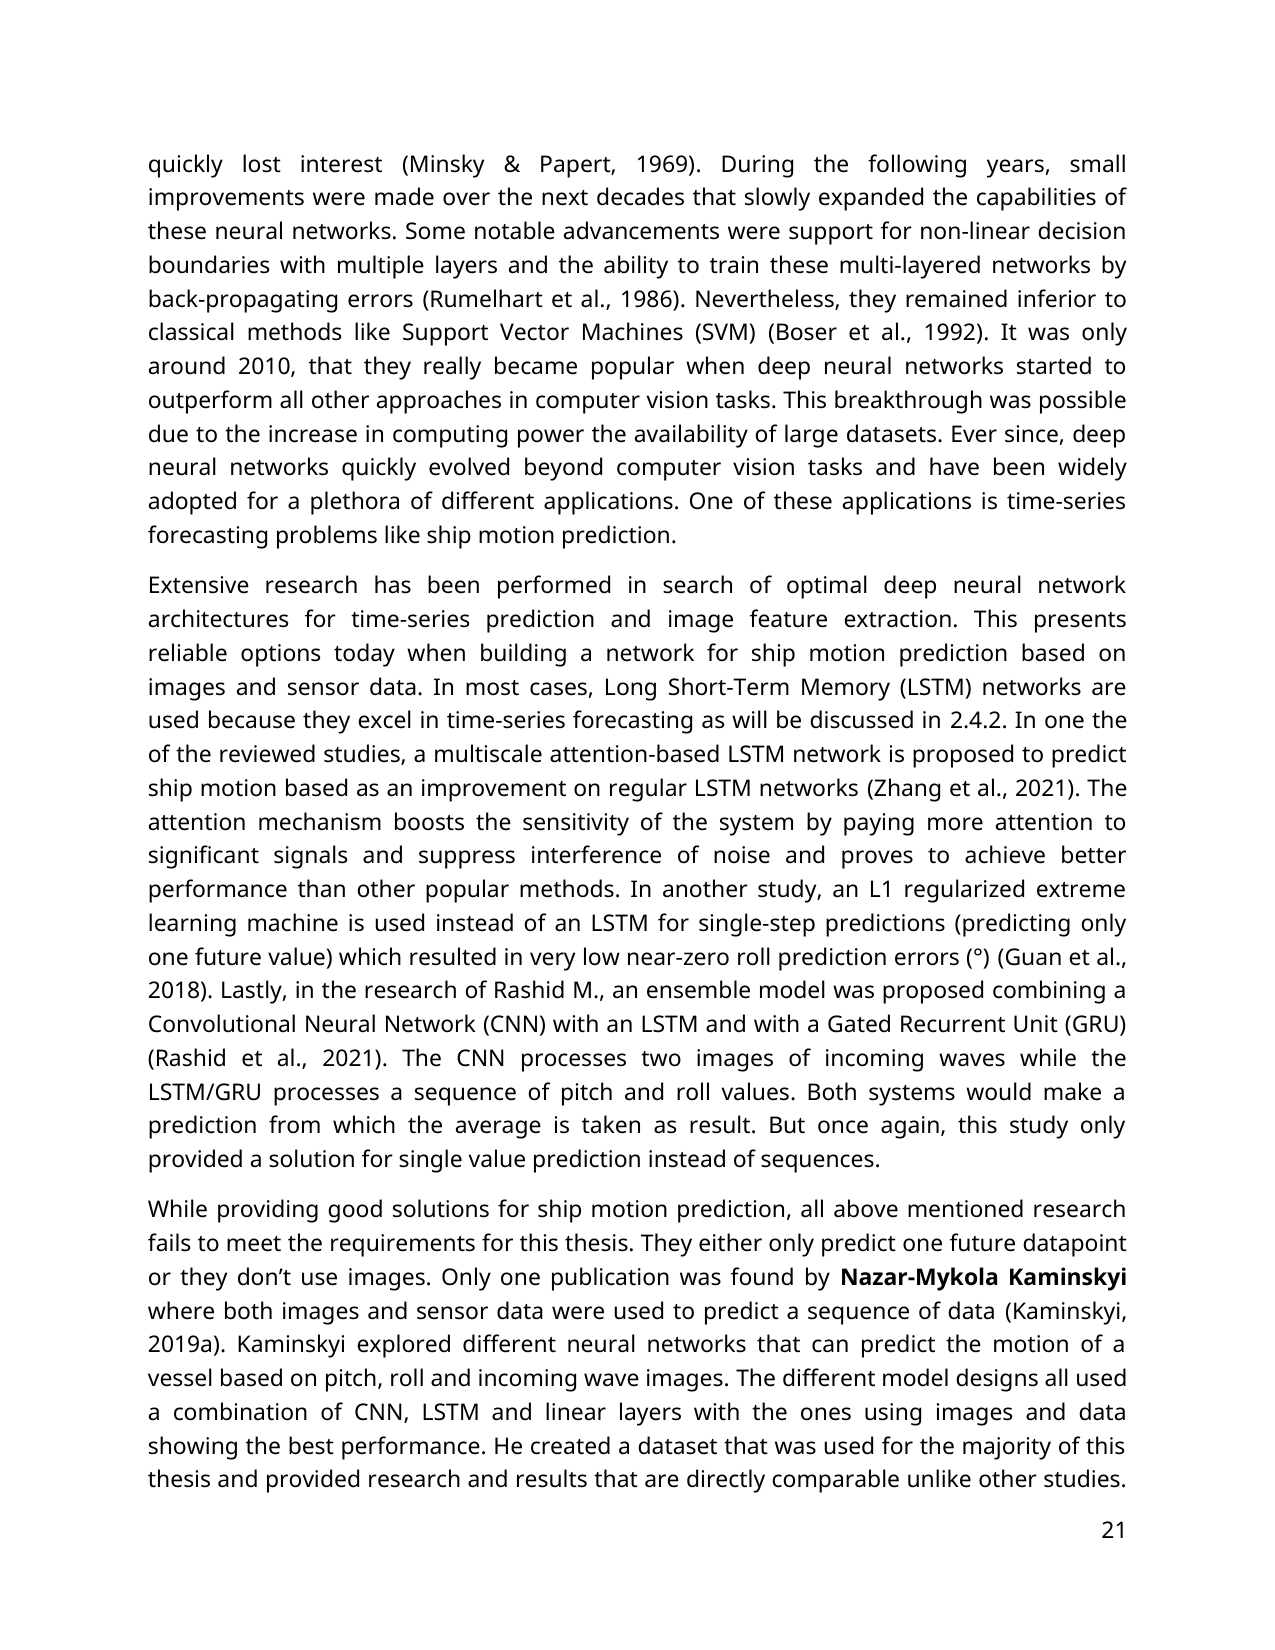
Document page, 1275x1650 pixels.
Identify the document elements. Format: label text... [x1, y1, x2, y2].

text Extensive research has been performed in search of optimal deep neural network architectures for time-series prediction and image feature extraction. This presents reliable options today when building a network for ship motion prediction based on images and sensor data. In most cases, Long Short-Term Memory (LSTM) networks are used because they excel in time-series forecasting as will be discussed in 1.3.4. In one the of the reviewed studies, a multiscale attention-based LSTM network is proposed to predict ship motion based as an improvement on regular LSTM networks . The attention mechanism boosts the sensitivity of the system by paying more attention to significant signals and suppress interference of noise and proves to achieve better performance than other popular methods. In another study, an L1 regularized extreme learning machine is used instead of an LSTM for single-step predictions (predicting only one future value) which resulted in very low near-zero roll prediction errors (°) . Lastly, in the research of Rashid M., an ensemble model was proposed combining a Convolutional Neural Network (CNN) with an LSTM and with a Gated Recurrent Unit (GRU) . The CNN processes two images of incoming waves while the LSTM/GRU processes a sequence of pitch and roll values. Both systems would make a prediction from which the average is taken as result. But once again, this study only provided a solution for single value prediction instead of sequences. [148, 569, 1127, 1174]
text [148, 148, 1127, 550]
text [148, 1193, 1127, 1495]
